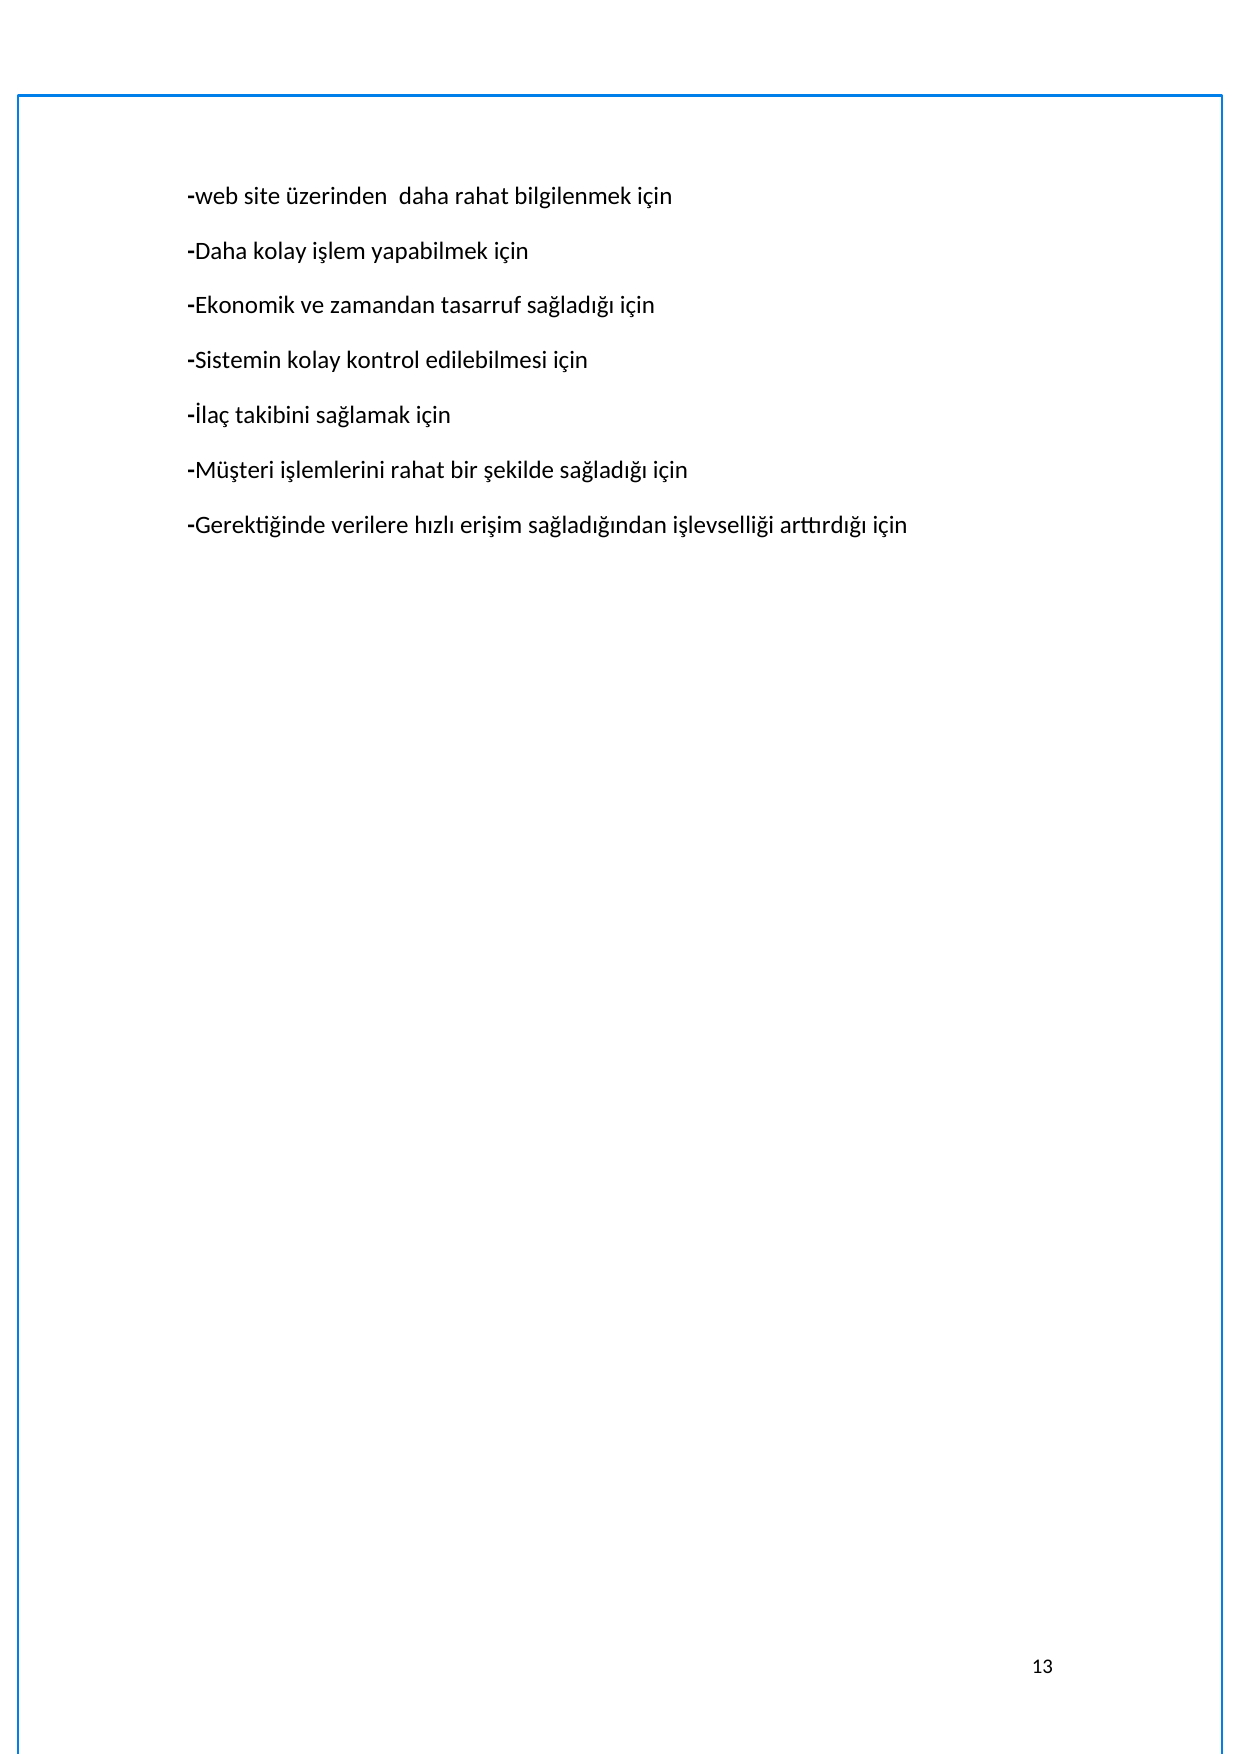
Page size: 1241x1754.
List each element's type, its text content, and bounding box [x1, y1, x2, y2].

text -web site üzerinden daha rahat bilgilenmek için [187, 180, 923, 211]
text -Sistemin kolay kontrol edilebilmesi için [187, 344, 923, 375]
text -Gerektiğinde verilere hızlı erişim sağladığından işlevselliği arttırdığı için [187, 509, 923, 539]
text -İlaç takibini sağlamak için [187, 399, 923, 430]
text -Ekonomik ve zamandan tasarruf sağladığı için [187, 289, 923, 320]
text -Daha kolay işlem yapabilmek için [187, 235, 923, 265]
text -Müşteri işlemlerini rahat bir şekilde sağladığı için [187, 454, 923, 484]
